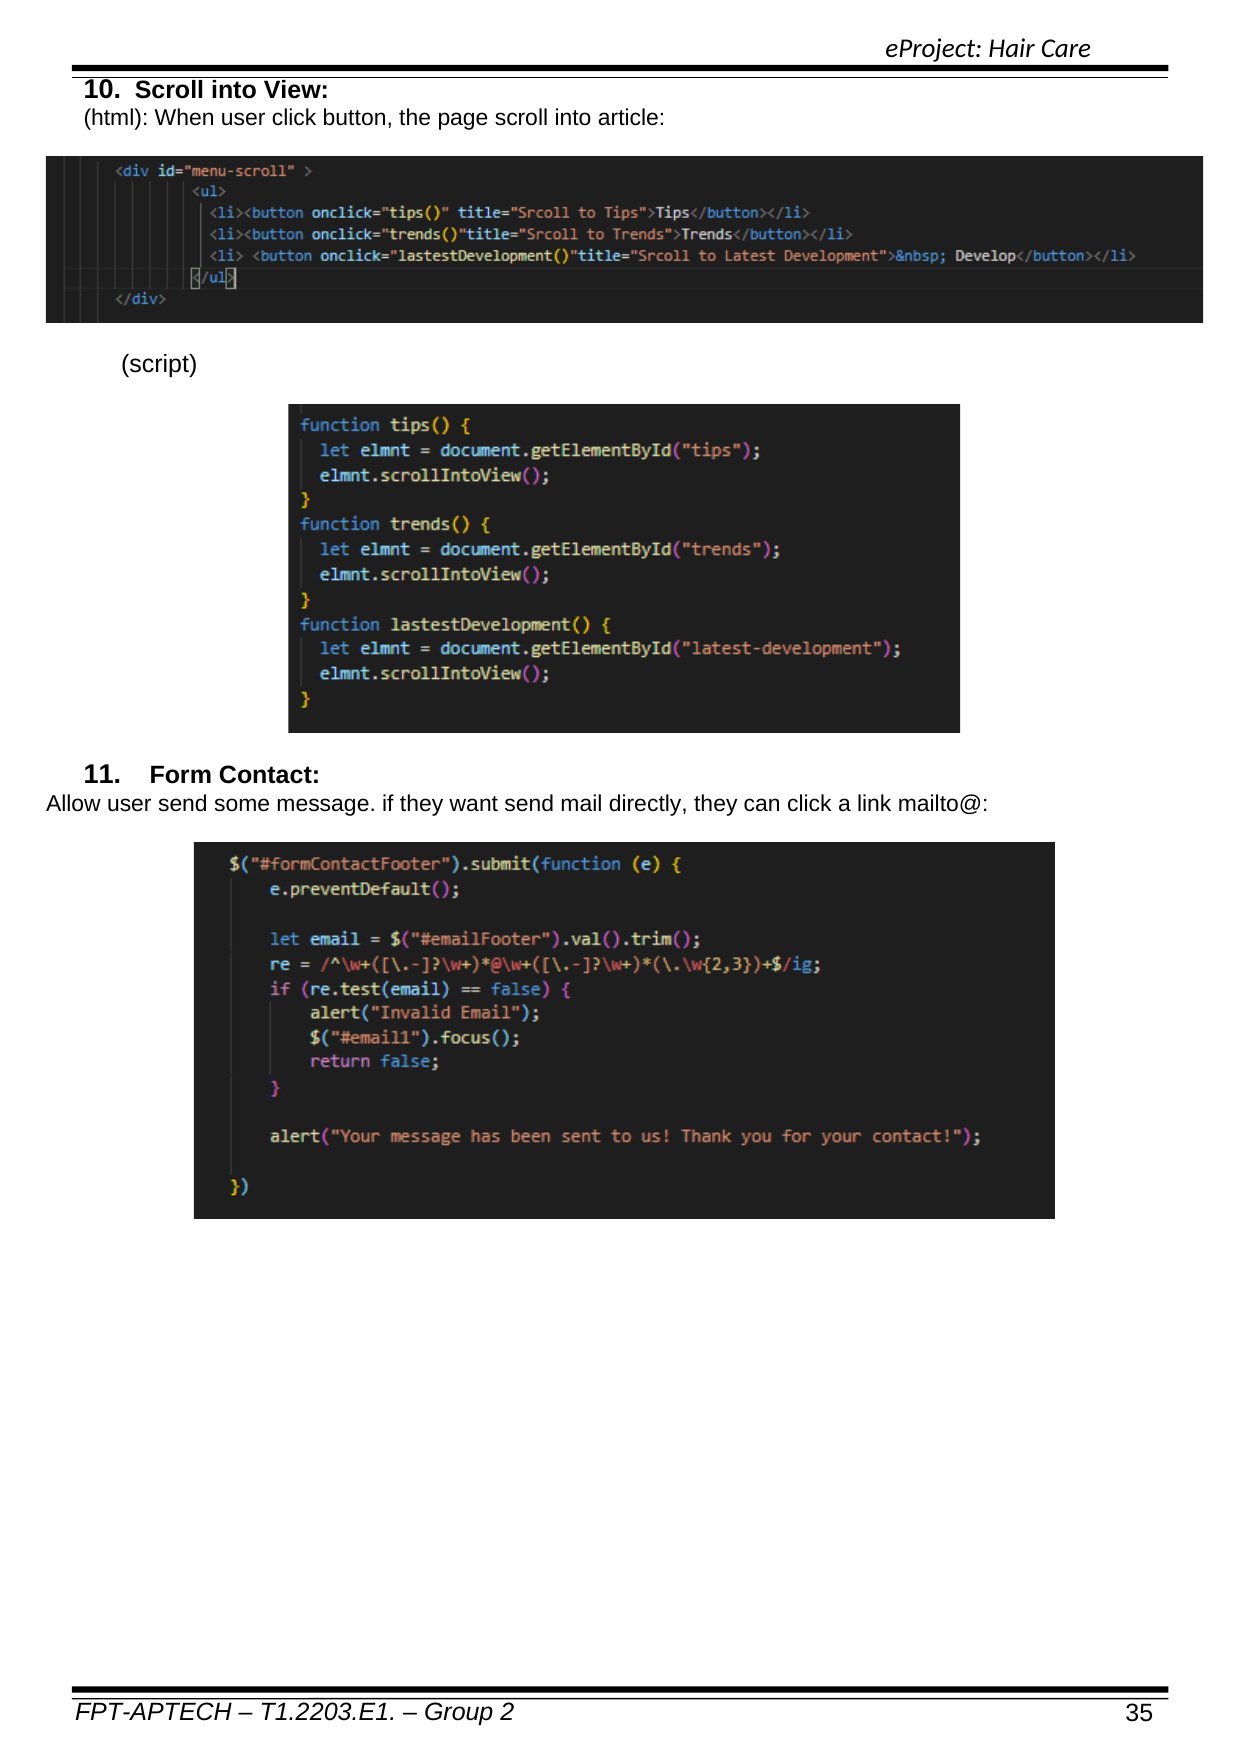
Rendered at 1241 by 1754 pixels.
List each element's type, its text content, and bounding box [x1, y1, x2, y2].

subtitle Scroll into View: [83, 73, 1203, 104]
text Allow user send some message. if they want send mail directly, they can click a link mailto@: [46, 790, 1203, 816]
text (html): When user click button, the page scroll into article: [46, 104, 1203, 131]
text (script) [46, 349, 1203, 378]
picture [45, 156, 1204, 323]
picture [193, 842, 1055, 1219]
subtitle Form Contact: [83, 758, 1203, 790]
picture [288, 404, 961, 733]
